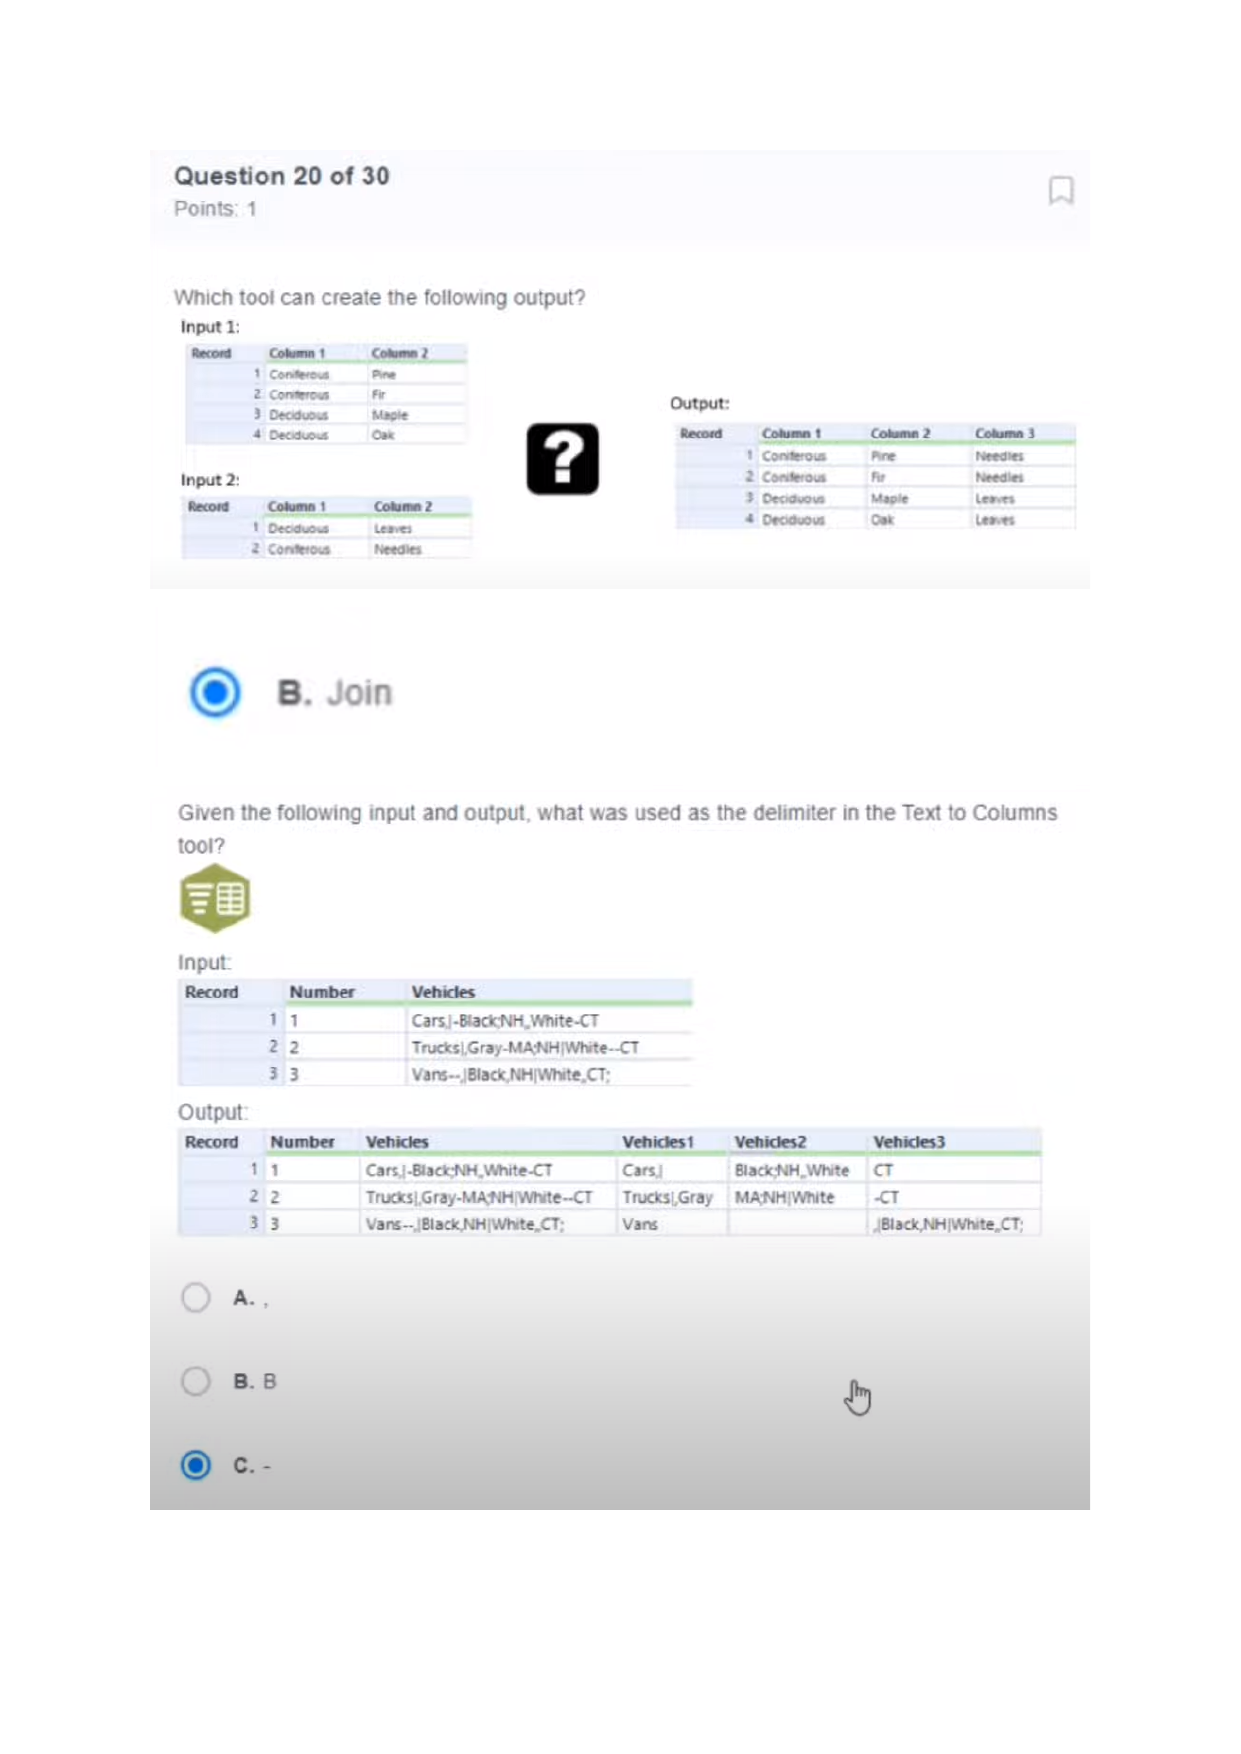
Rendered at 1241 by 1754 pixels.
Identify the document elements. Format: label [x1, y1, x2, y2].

picture [150, 607, 554, 767]
picture [150, 785, 1091, 1510]
picture [150, 150, 1091, 589]
